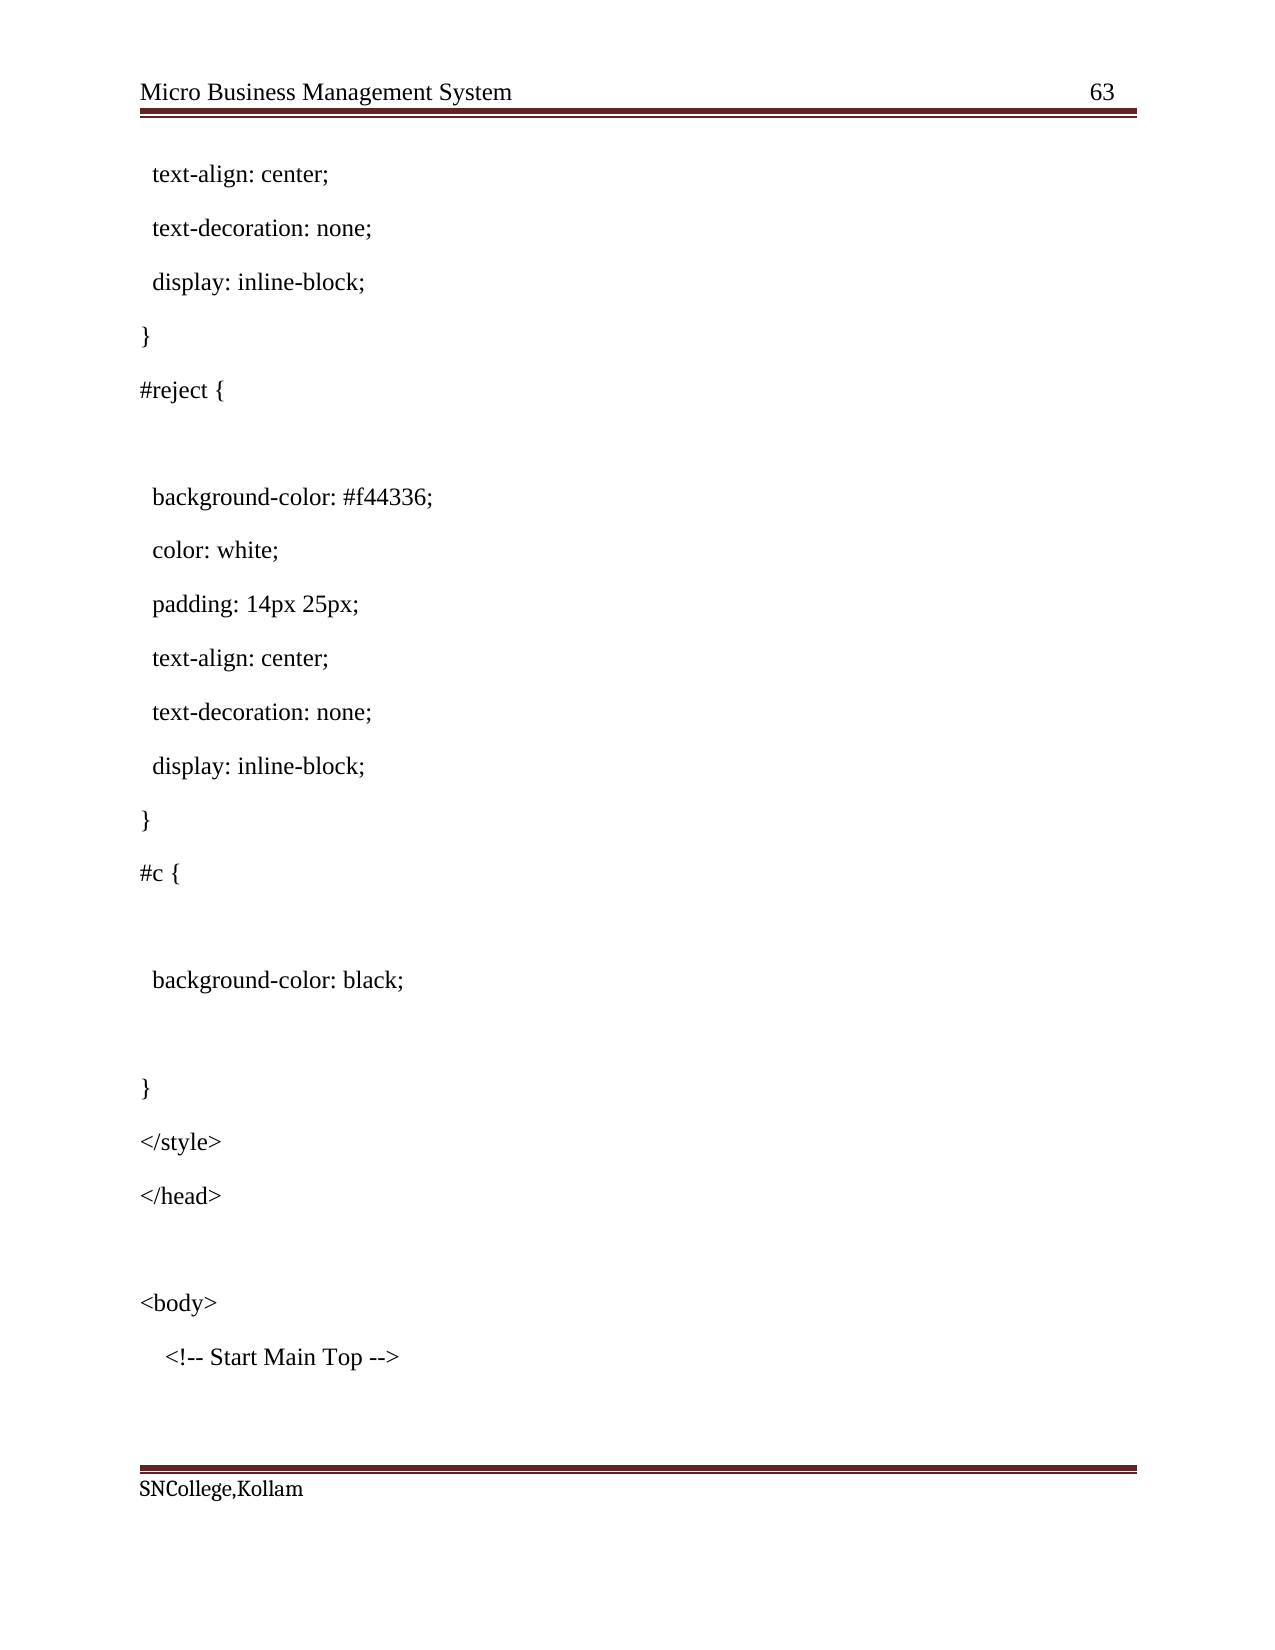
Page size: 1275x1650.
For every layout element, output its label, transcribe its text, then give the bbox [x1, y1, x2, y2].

text </style> [139, 1127, 1137, 1156]
text text-align: center; [139, 159, 1137, 188]
text text-decoration: none; [139, 697, 1137, 726]
text <body> [139, 1288, 1137, 1317]
text #reject { [139, 375, 1137, 403]
text display: inline-block; [139, 267, 1137, 296]
text #c { [139, 858, 1137, 887]
text } [139, 805, 1137, 833]
text padding: 14px 25px; [139, 589, 1137, 618]
text <!-- Start Main Top --> [139, 1342, 1137, 1371]
text display: inline-block; [139, 751, 1137, 779]
text text-align: center; [139, 643, 1137, 672]
text background-color: black; [139, 965, 1137, 994]
text text-decoration: none; [139, 213, 1137, 242]
text } [139, 1073, 1137, 1102]
text color: white; [139, 535, 1137, 564]
text } [139, 321, 1137, 349]
text background-color: #f44336; [139, 482, 1137, 510]
text </head> [139, 1181, 1137, 1209]
